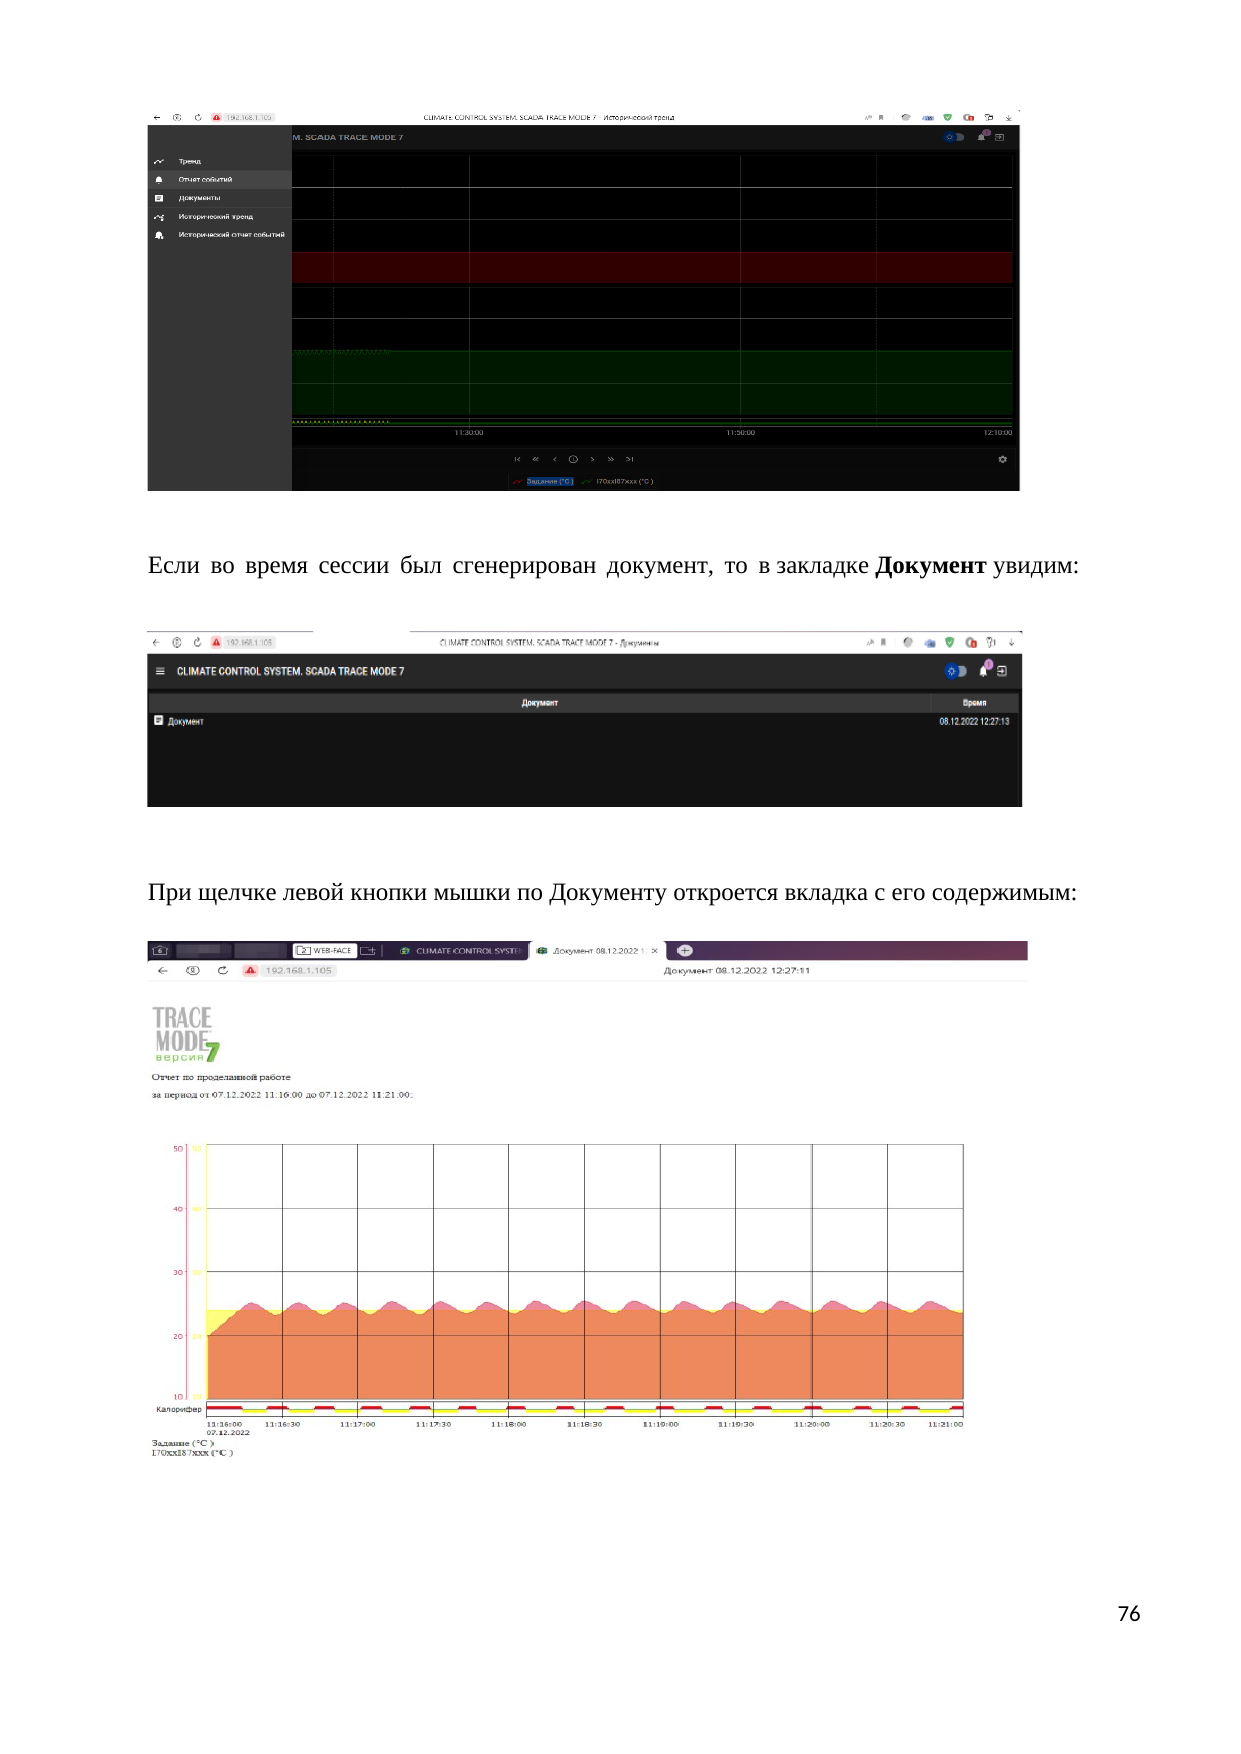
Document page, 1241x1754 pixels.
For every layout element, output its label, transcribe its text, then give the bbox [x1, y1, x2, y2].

picture [147, 941, 1028, 1457]
picture [147, 631, 1023, 807]
text Если во время сессии был сгенерирован документ, то в закладке Документ увидим: [148, 550, 1097, 579]
picture [147, 110, 1021, 491]
text При щелчке левой кнопки мышки по Документу откроется вкладка с его содержимым: [148, 877, 1140, 906]
